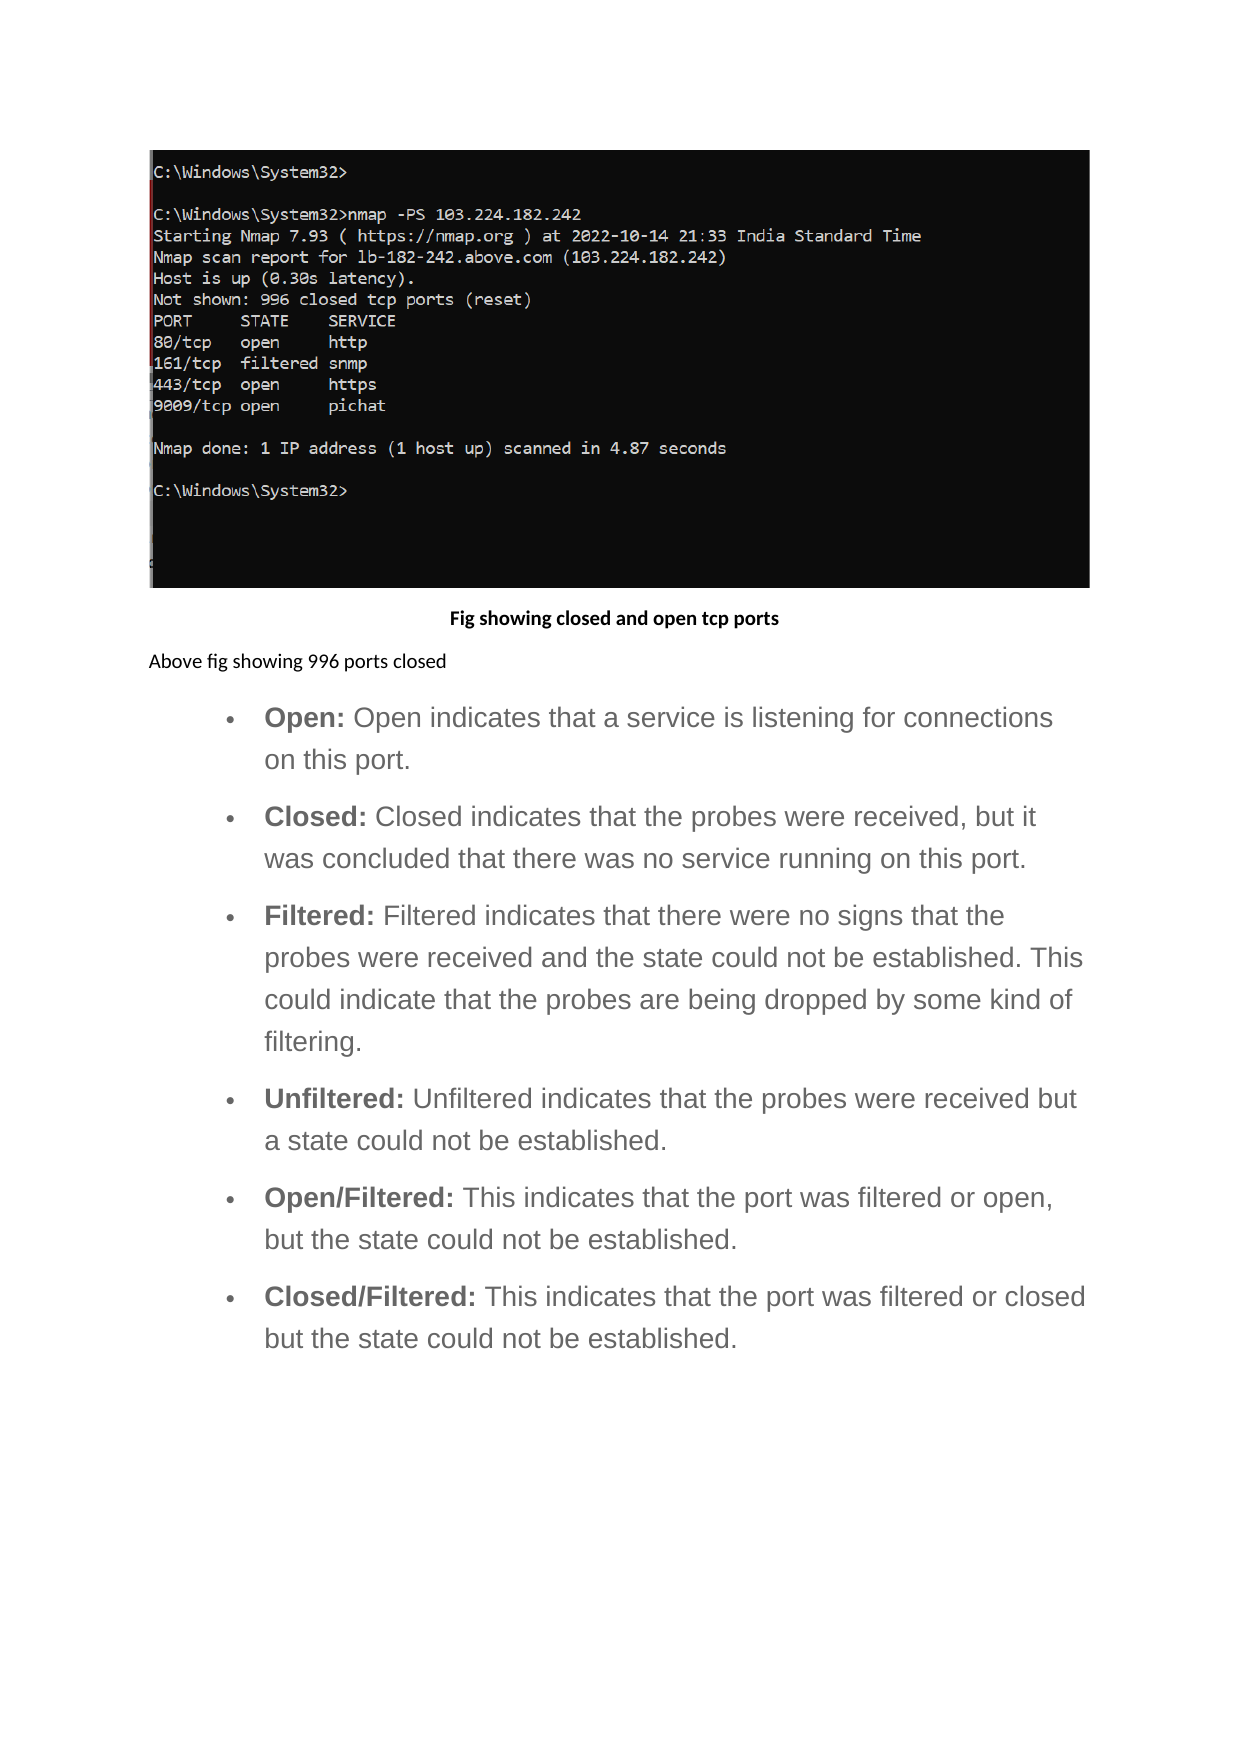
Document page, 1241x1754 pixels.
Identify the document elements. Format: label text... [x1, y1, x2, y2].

list Open/Filtered: This indicates that the port was filtered or open, but the state could not be established. [227, 1172, 1090, 1255]
list Closed: Closed indicates that the probes were received, but it was concluded that there was no service running on this port. [227, 791, 1090, 874]
picture [149, 150, 1090, 588]
list Unfiltered: Unfiltered indicates that the probes were received but a state could not be established. [227, 1073, 1090, 1156]
list Closed/Filtered: This indicates that the port was filtered or closed but the state could not be established. [227, 1271, 1090, 1354]
text Fig showing closed and open tcp ports [148, 606, 1090, 631]
list Filtered: Filtered indicates that there were no signs that the probes were received and the state could not be established. This could indicate that the probes are being dropped by some kind of filtering. [227, 890, 1090, 1057]
text Above fig showing 996 ports closed [148, 648, 1090, 674]
list Open: Open indicates that a service is listening for connections on this port. [227, 692, 1090, 775]
